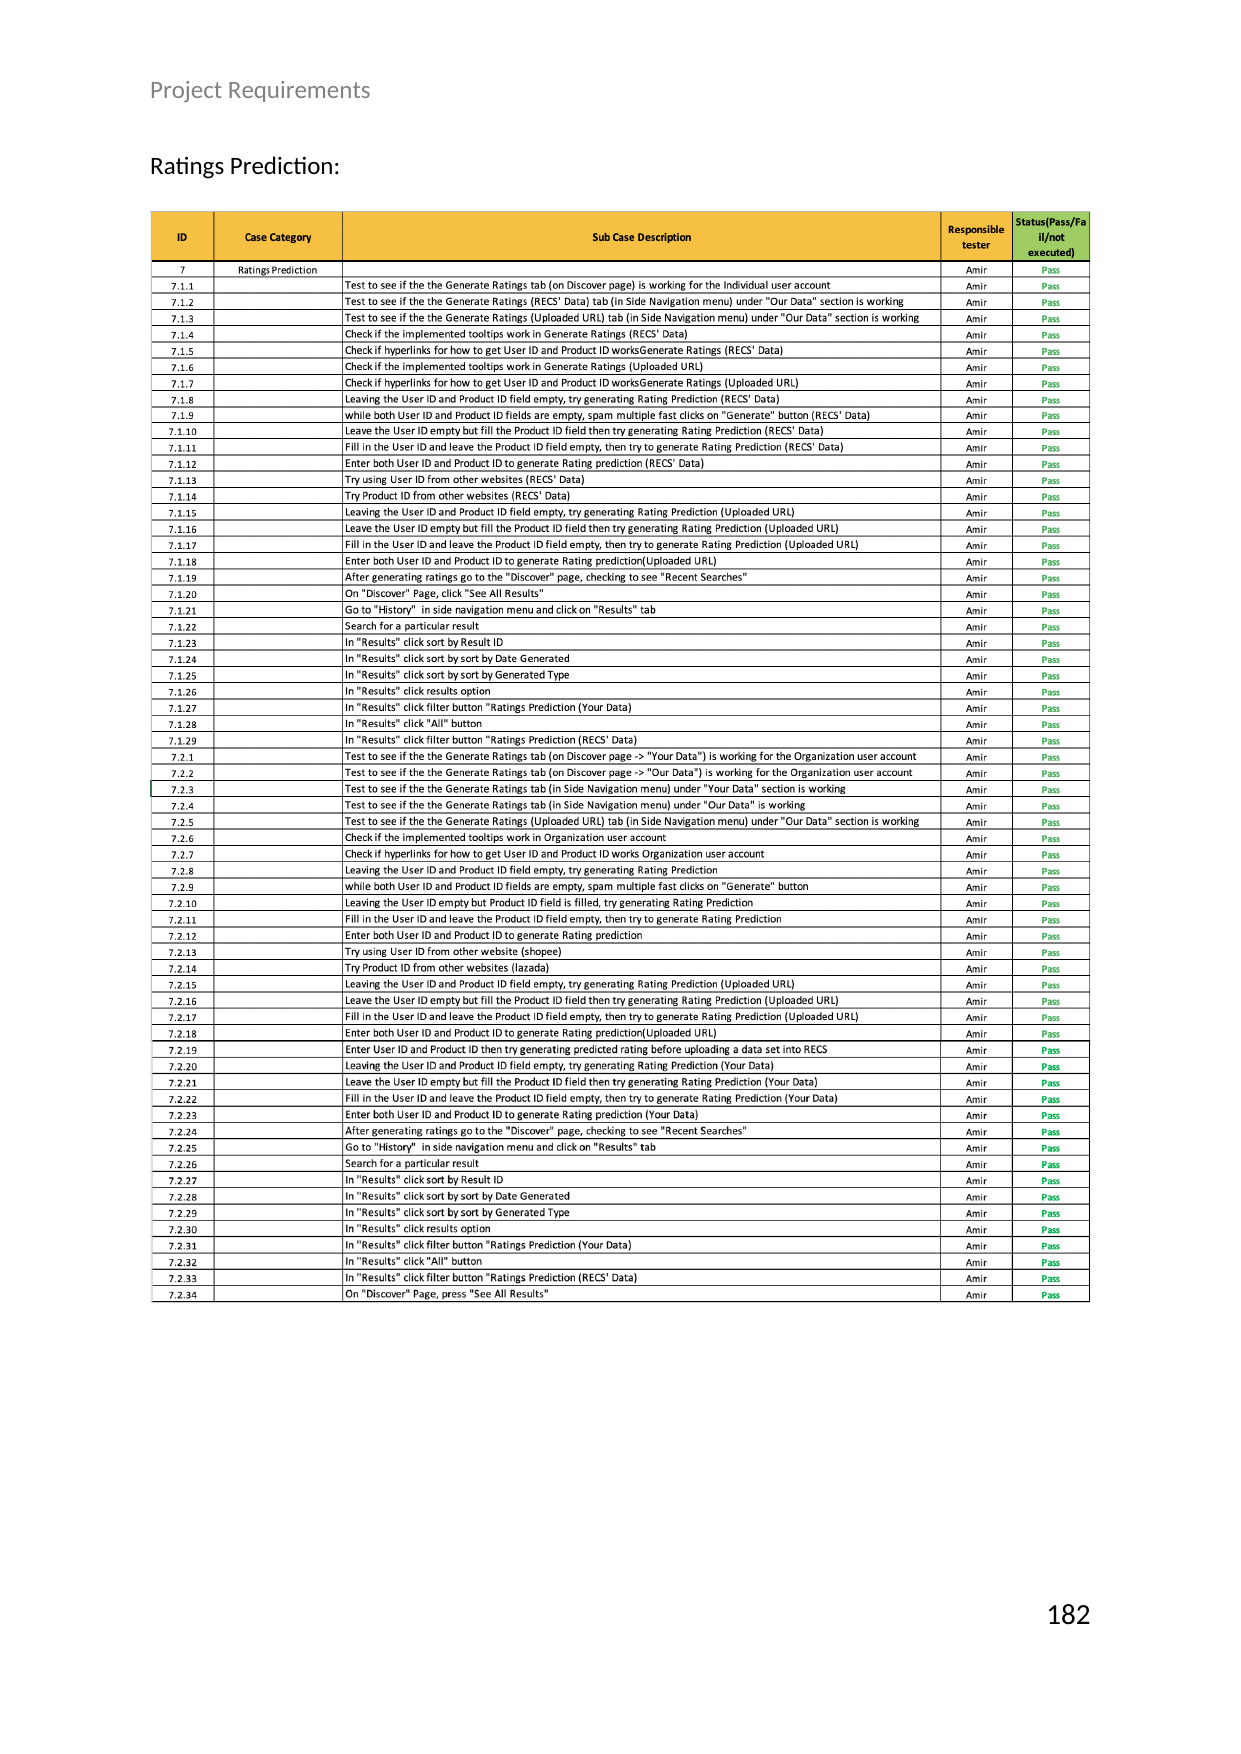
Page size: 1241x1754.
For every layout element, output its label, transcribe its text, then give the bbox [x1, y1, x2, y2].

text Ratings Prediction: [150, 150, 1090, 181]
picture [150, 211, 1091, 1303]
